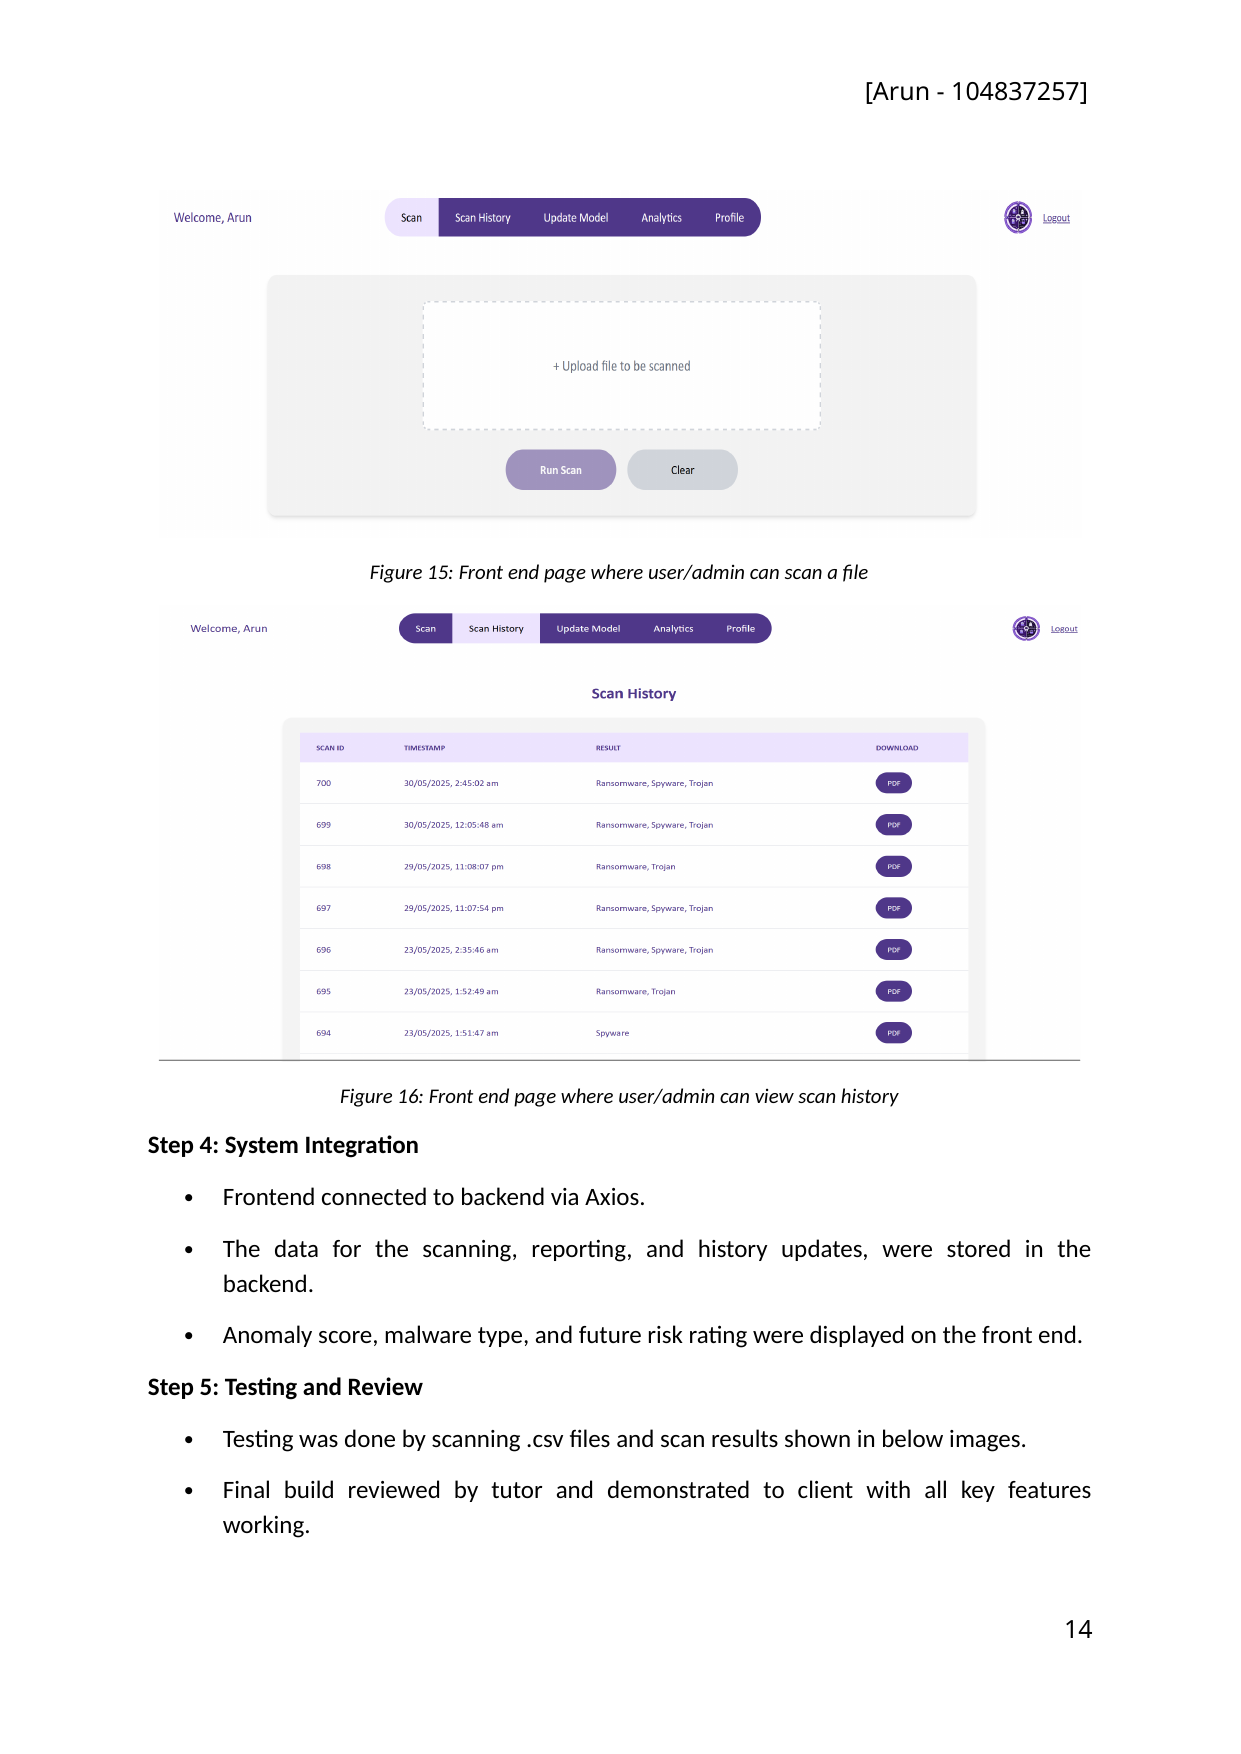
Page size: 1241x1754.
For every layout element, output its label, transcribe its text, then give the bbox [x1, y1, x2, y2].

list Frontend connected to backend via Axios. [185, 1181, 1092, 1212]
picture [158, 605, 1082, 1062]
text Figure 16: Front end page where user/admin can view scan history [148, 1084, 1092, 1109]
text Figure 15: Front end page where user/admin can scan a file [148, 559, 1092, 584]
list The data for the scanning, reporting, and history updates, were stored in the backend. [185, 1233, 1092, 1298]
list Final build reviewed by tutor and demonstrated to client with all key features working. [185, 1474, 1092, 1540]
text Step 5: Testing and Review [148, 1371, 1092, 1402]
picture [158, 190, 1082, 538]
list Anomaly score, malware type, and future risk rating were displayed on the front end. [185, 1319, 1092, 1350]
list Testing was done by scanning .csv files and scan results shown in below images. [185, 1423, 1092, 1453]
text Step 4: System Integration [148, 1129, 1092, 1160]
